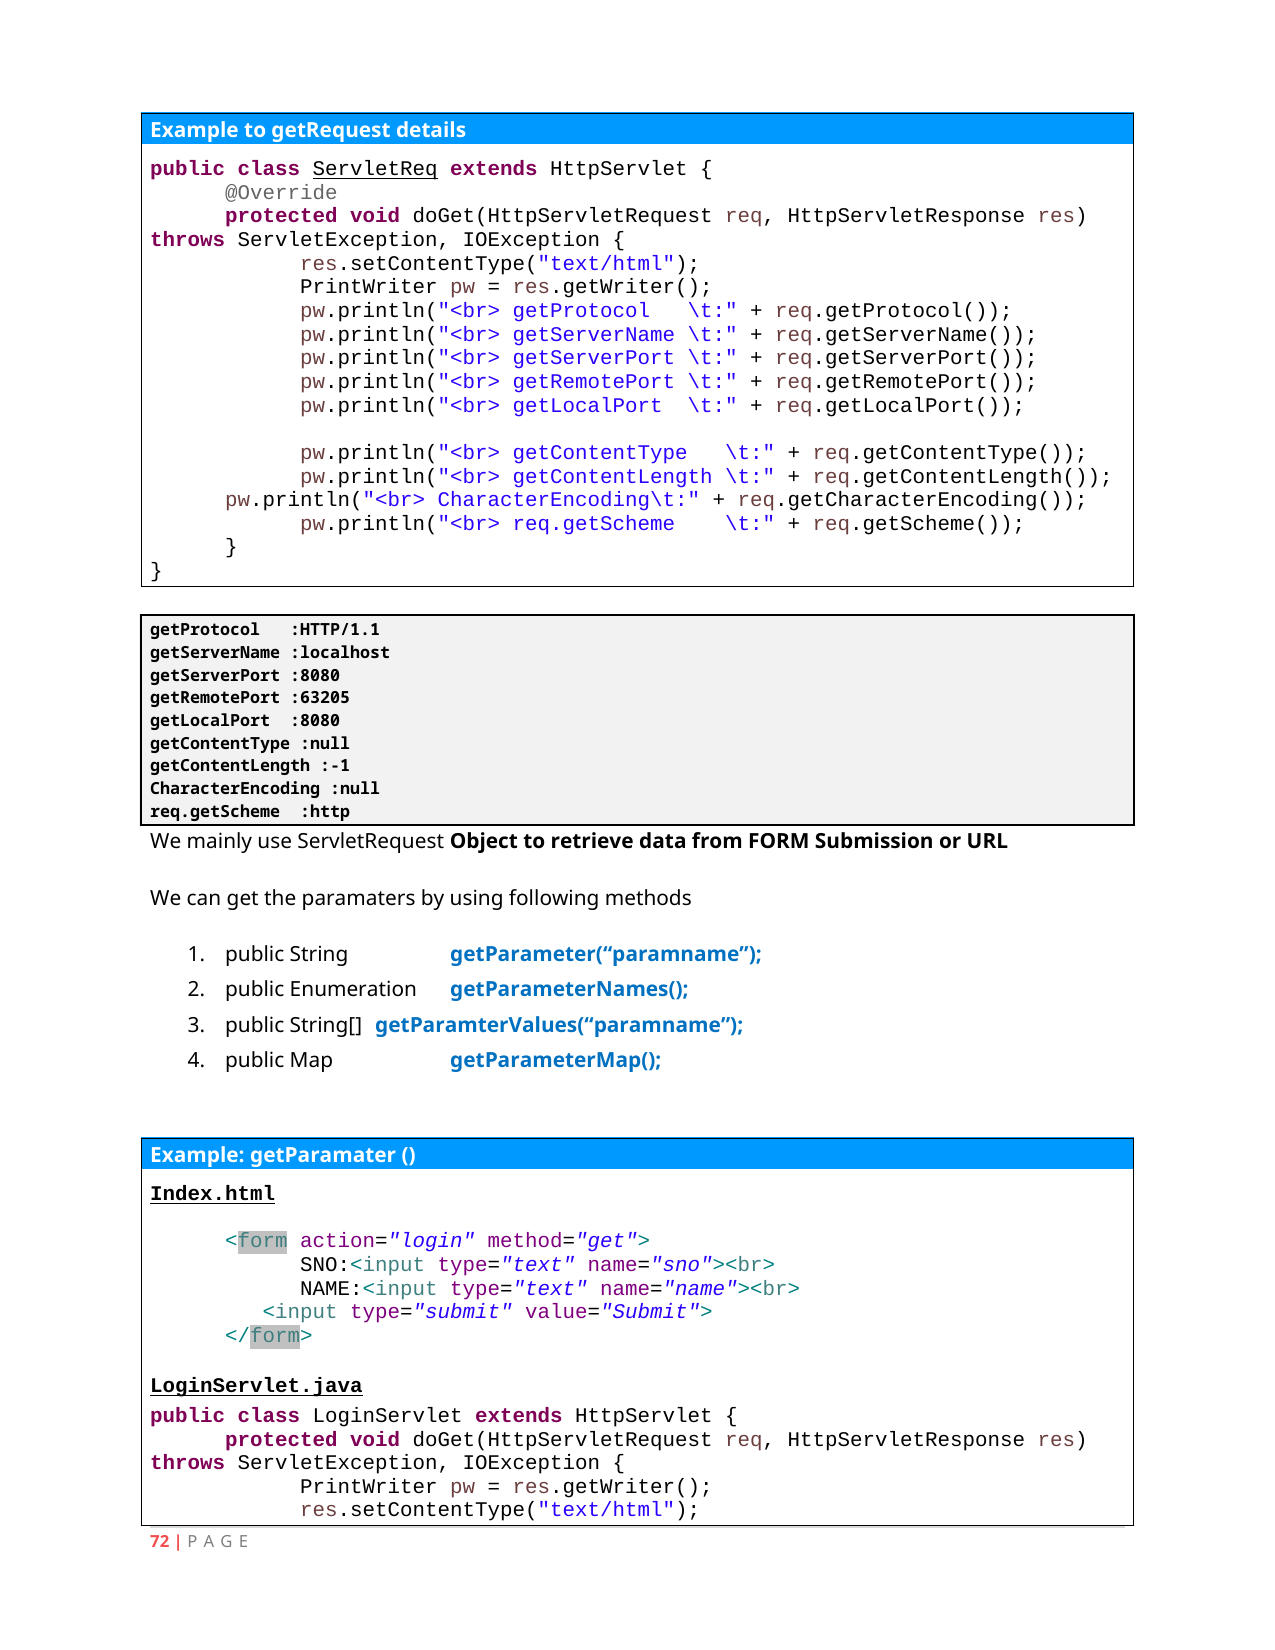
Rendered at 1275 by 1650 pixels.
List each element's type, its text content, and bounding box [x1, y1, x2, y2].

text PrintWriter pw = res.getWriter(); [150, 1476, 1125, 1496]
text pw.println("<br> getContentType \t:" + req.getContentType()); [150, 442, 1125, 466]
text We can get the paramaters by using following methods [150, 883, 1125, 911]
text pw.println("<br> getRemotePort \t:" + req.getRemotePort()); [150, 371, 1125, 395]
text pw.println("<br> getServerName \t:" + req.getServerName()); [150, 324, 1125, 347]
text getProtocol :HTTP/1.1 getServerName :localhost getServerPort :8080 getRemotePort :63205 getLocalPort :8080 getContentType :null getContentLength :-1 CharacterEncoding :null req.getScheme :http [142, 616, 1133, 824]
text PrintWriter pw = res.getWriter(); [150, 276, 1125, 300]
text res.setContentType("text/html"); [142, 1496, 1133, 1525]
text pw.println("<br> CharacterEncoding\t:" + req.getCharacterEncoding()); [150, 489, 1125, 513]
text <input type="submit" value="Submit"> [150, 1301, 1125, 1325]
list public String getParameter(“paramname”); [187, 939, 1125, 967]
text pw.println("<br> getContentLength \t:" + req.getContentLength()); [150, 466, 1125, 489]
text Example to getRequest details [142, 114, 1133, 144]
text pw.println("<br> getProtocol \t:" + req.getProtocol()); [150, 300, 1125, 324]
list public Enumeration getParameterNames(); [187, 974, 1125, 1003]
text public class ServletReq extends HttpServlet { [142, 155, 1133, 182]
text Index.html [142, 1180, 1133, 1207]
text public class LoginServlet extends HttpServlet { [142, 1402, 1133, 1428]
text NAME:<input type="text" name="name"><br> [150, 1278, 1125, 1301]
list public Map getParameterMap(); [187, 1046, 1125, 1074]
list public String[] getParamterValues(“paramname”); [187, 1010, 1125, 1038]
text SNO:<input type="text" name="sno"><br> [150, 1254, 1125, 1278]
text </form> [150, 1325, 250, 1349]
text res.setContentType("text/html"); [150, 253, 1125, 276]
text } [142, 557, 1133, 586]
text protected void doGet(HttpServletRequest req, HttpServletResponse res) throws ServletException, IOException { [150, 1428, 1125, 1476]
text We mainly use ServletRequest Object to retrieve data from FORM Submission or URL [150, 826, 1125, 855]
text pw.println("<br> getLocalPort \t:" + req.getLocalPort()); [150, 395, 1125, 418]
text pw.println("<br> req.getScheme \t:" + req.getScheme()); [150, 513, 1125, 537]
text pw.println("<br> getServerPort \t:" + req.getServerPort()); [150, 347, 1125, 371]
text </form> [300, 1325, 1125, 1349]
text @Override [150, 182, 1125, 206]
text <form action="login" method="get"> [287, 1231, 1125, 1254]
text Example: getParamater () [142, 1139, 1133, 1169]
text LoginServlet.java [142, 1372, 1133, 1399]
text protected void doGet(HttpServletRequest req, HttpServletResponse res) throws ServletException, IOException { [150, 206, 1125, 253]
text } [150, 537, 1125, 557]
